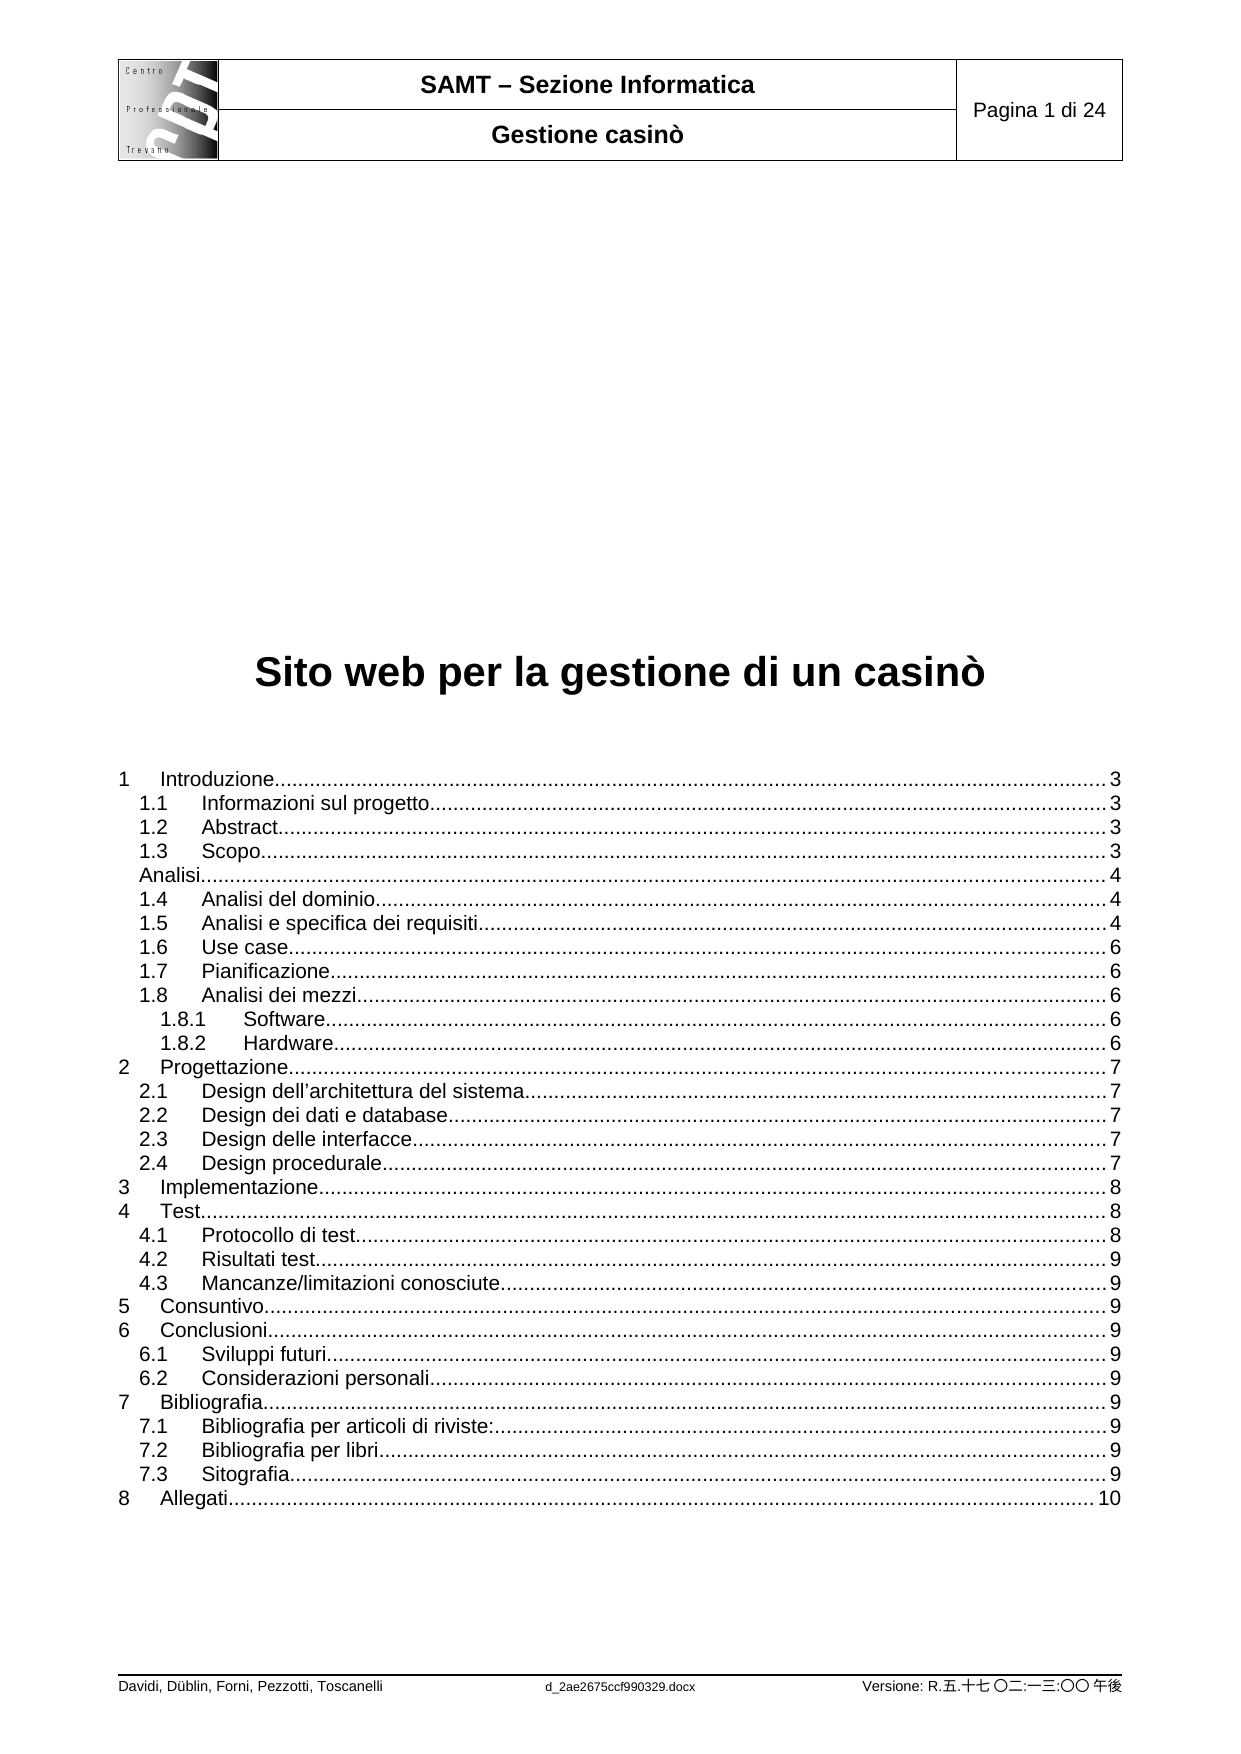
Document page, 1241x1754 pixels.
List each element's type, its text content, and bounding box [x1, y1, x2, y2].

text 1.8.1 Software 6 [160, 1007, 1122, 1031]
text 6.1 Sviluppi futuri 9 [139, 1342, 1122, 1366]
text 4.1 Protocollo di test 8 [139, 1222, 1122, 1246]
text 2.3 Design delle interfacce 7 [139, 1127, 1122, 1151]
text Sito web per la gestione di un casinò [118, 647, 1122, 695]
text 2.4 Design procedurale 7 [139, 1151, 1122, 1174]
text 1.7 Pianificazione 6 [139, 959, 1122, 983]
text 2 Progettazione 7 [118, 1055, 1122, 1079]
text 7.1 Bibliografia per articoli di riviste: 9 [139, 1414, 1122, 1438]
picture [118, 60, 218, 159]
text 5 Consuntivo 9 [118, 1294, 1122, 1318]
text 1.1 Informazioni sul progetto 3 [139, 791, 1122, 815]
text 8 Allegati 10 [118, 1486, 1122, 1510]
text 7.2 Bibliografia per libri 9 [139, 1438, 1122, 1462]
text 3 Implementazione 8 [118, 1174, 1122, 1198]
text 7.3 Sitografia 9 [139, 1462, 1122, 1486]
text 6.2 Considerazioni personali 9 [139, 1366, 1122, 1390]
text 4 Test 8 [118, 1198, 1122, 1222]
text 2.1 Design dell’architettura del sistema 7 [139, 1079, 1122, 1103]
text 2.2 Design dei dati e database 7 [139, 1103, 1122, 1127]
text 7 Bibliografia 9 [118, 1390, 1122, 1414]
text 1.6 Use case 6 [139, 935, 1122, 959]
text 1.8 Analisi dei mezzi 6 [139, 983, 1122, 1007]
text 1 Introduzione 3 [118, 767, 1122, 791]
text Analisi 4 [139, 863, 1122, 887]
text 1.5 Analisi e specifica dei requisiti 4 [139, 911, 1122, 935]
text 1.2 Abstract 3 [139, 815, 1122, 839]
text 1.8.2 Hardware 6 [160, 1031, 1122, 1055]
text 1.3 Scopo 3 [139, 839, 1122, 863]
text 6 Conclusioni 9 [118, 1318, 1122, 1342]
text 4.3 Mancanze/limitazioni conosciute 9 [139, 1270, 1122, 1294]
text 1.4 Analisi del dominio 4 [139, 887, 1122, 911]
text 4.2 Risultati test 9 [139, 1246, 1122, 1270]
